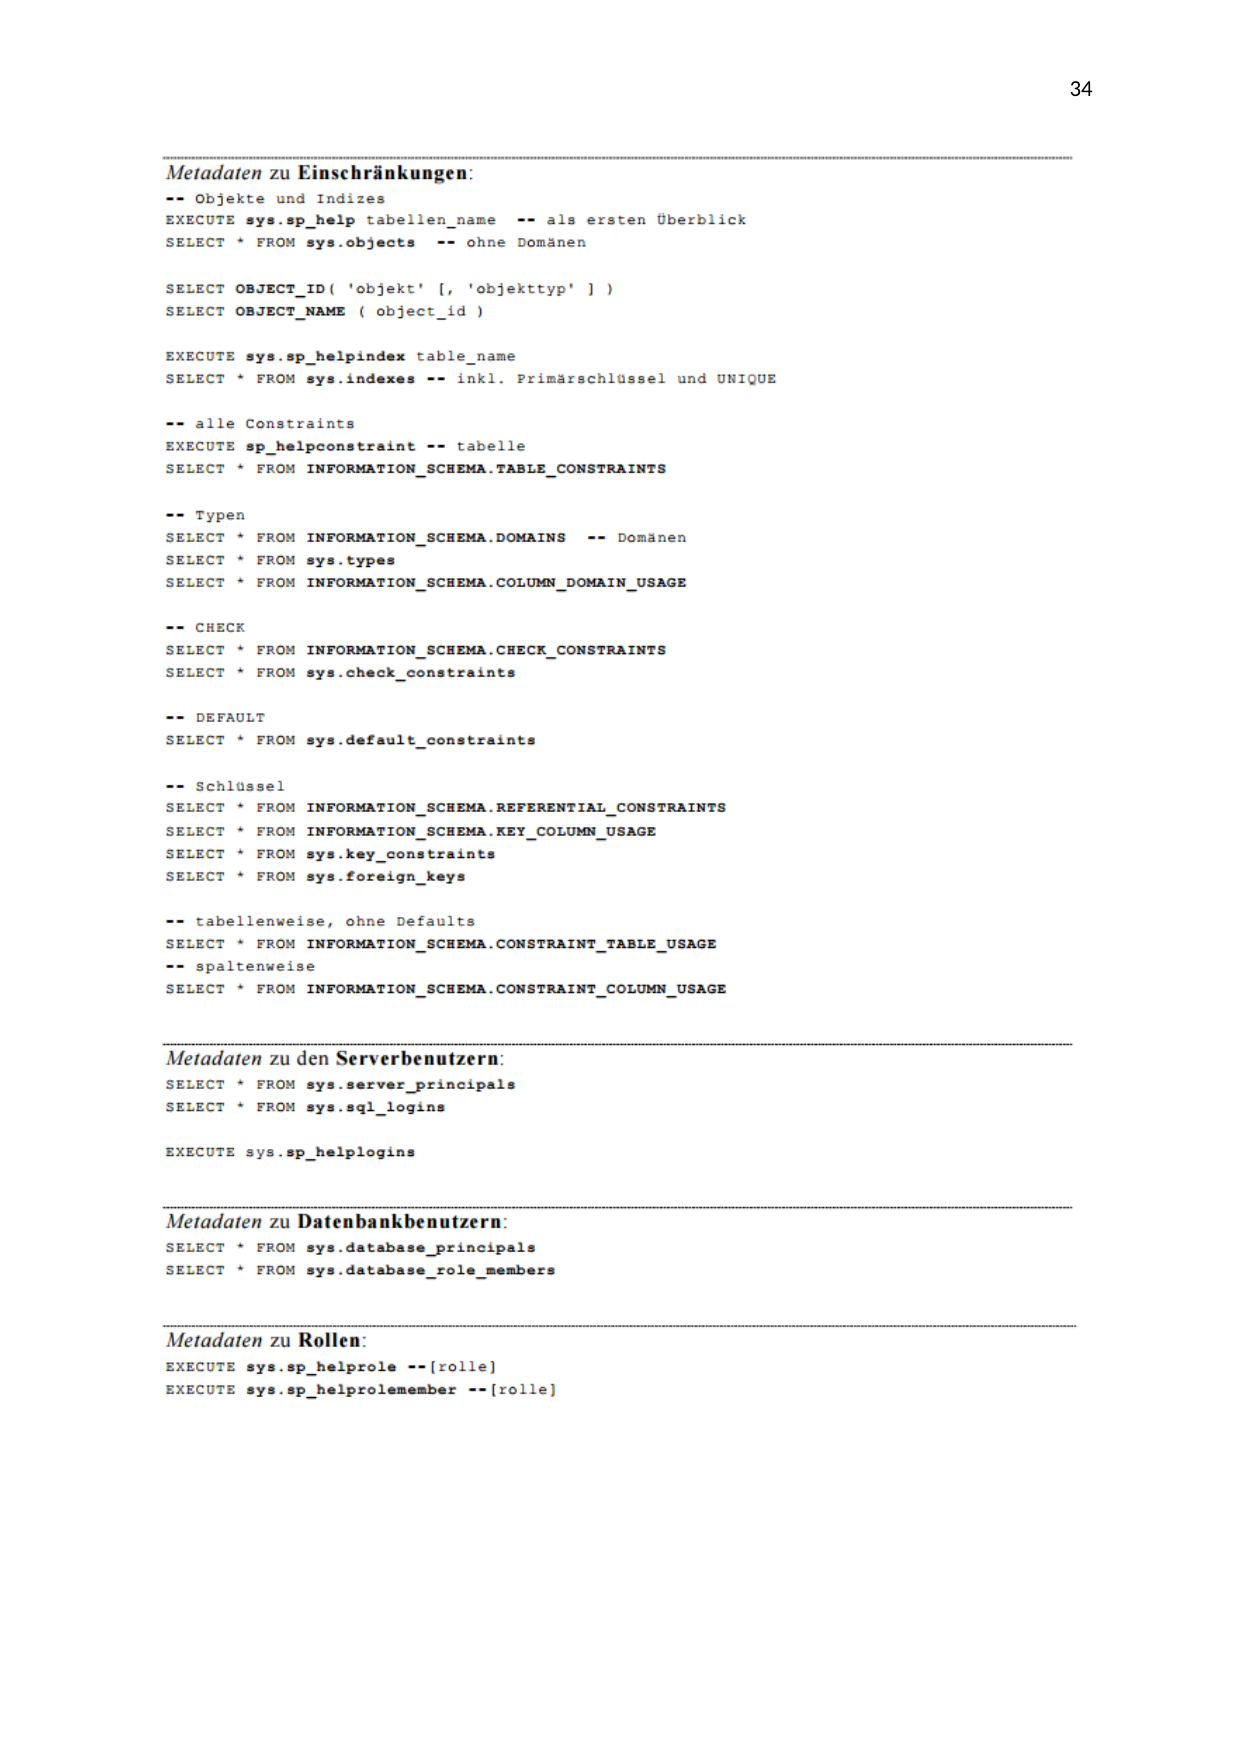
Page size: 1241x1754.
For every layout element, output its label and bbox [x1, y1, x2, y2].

picture [147, 147, 1093, 1290]
picture [147, 1308, 1093, 1407]
